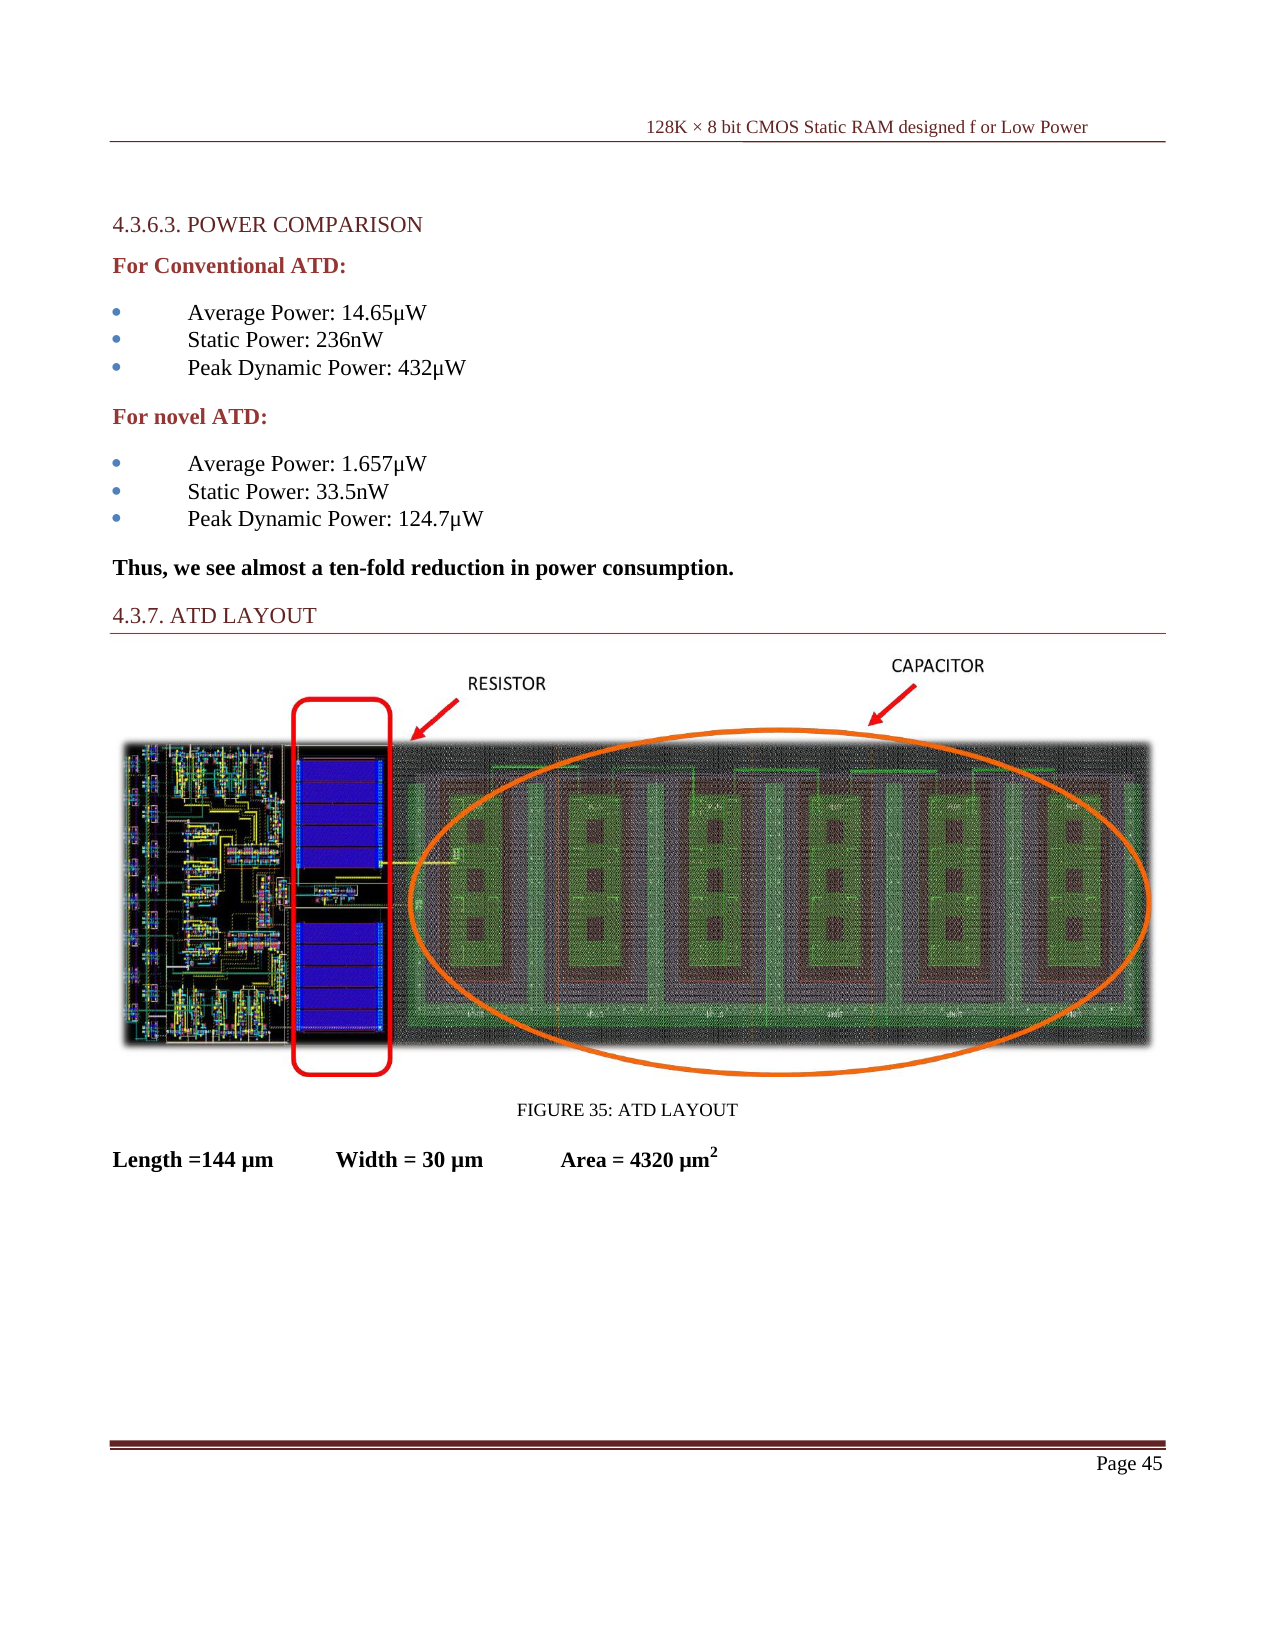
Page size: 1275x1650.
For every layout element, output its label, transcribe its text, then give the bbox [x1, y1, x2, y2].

text For novel ATD: [112, 403, 1162, 429]
list Average Power: 14.65μW [112, 299, 1162, 326]
text 4.3.6.3. POWER COMPARISON [112, 211, 1162, 237]
text 128K × 8 bit CMOS Static RAM designed f or Low Power [646, 116, 1162, 138]
list Average Power: 1.657μW [112, 451, 1162, 477]
list Peak Dynamic Power: 432μW [112, 354, 1162, 380]
text Page 45 [112, 1451, 1162, 1475]
picture [109, 632, 1166, 1077]
text For Conventional ATD: [112, 252, 1162, 278]
text FIGURE 35: ATD LAYOUT [517, 1099, 1162, 1121]
text Thus, we see almost a ten-fold reduction in power consumption. [112, 555, 1162, 581]
list Static Power: 236nW [112, 327, 1162, 353]
text 4.3.7. ATD LAYOUT [112, 603, 1162, 629]
list Peak Dynamic Power: 124.7μW [112, 506, 1162, 532]
list Static Power: 33.5nW [112, 478, 1162, 504]
text Length =144 µm Width = 30 µm Area = 4320 µm2 [112, 1143, 1162, 1174]
